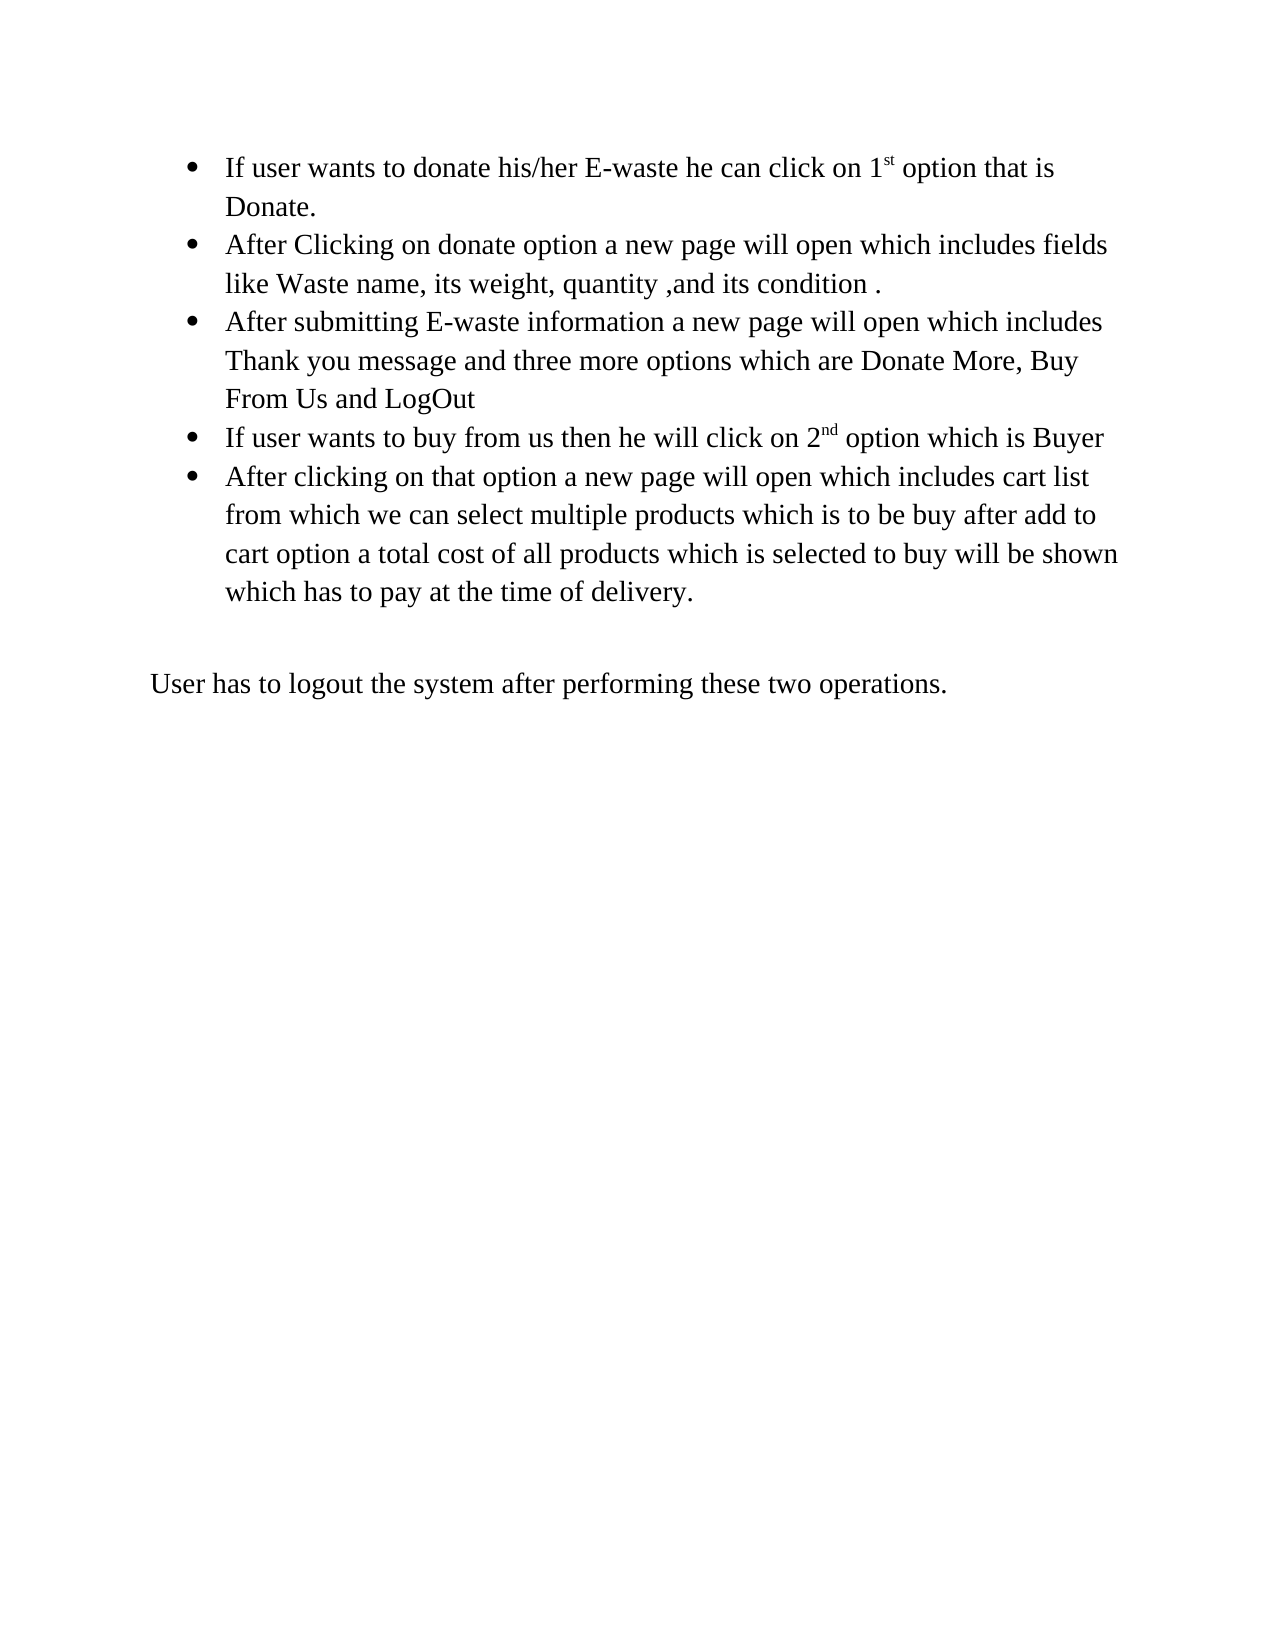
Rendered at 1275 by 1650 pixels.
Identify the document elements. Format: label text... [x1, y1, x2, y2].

list After Clicking on donate option a new page will open which includes fields like Waste name, its weight, quantity ,and its condition . [187, 227, 1125, 299]
list After clicking on that option a new page will open which includes cart list from which we can select multiple products which is to be buy after add to cart option a total cost of all products which is selected to buy will be shown which has to pay at the time of delivery. [187, 459, 1125, 608]
list After submitting E-waste information a new page will open which includes Thank you message and three more options which are Donate More, Buy From Us and LogOut [187, 304, 1125, 415]
list If user wants to buy from us then he will click on 2nd option which is Buyer [187, 420, 1125, 454]
text User has to logout the system after performing these two operations. [150, 666, 1125, 699]
list If user wants to donate his/her E-waste he can click on 1st option that is Donate. [187, 150, 1125, 222]
